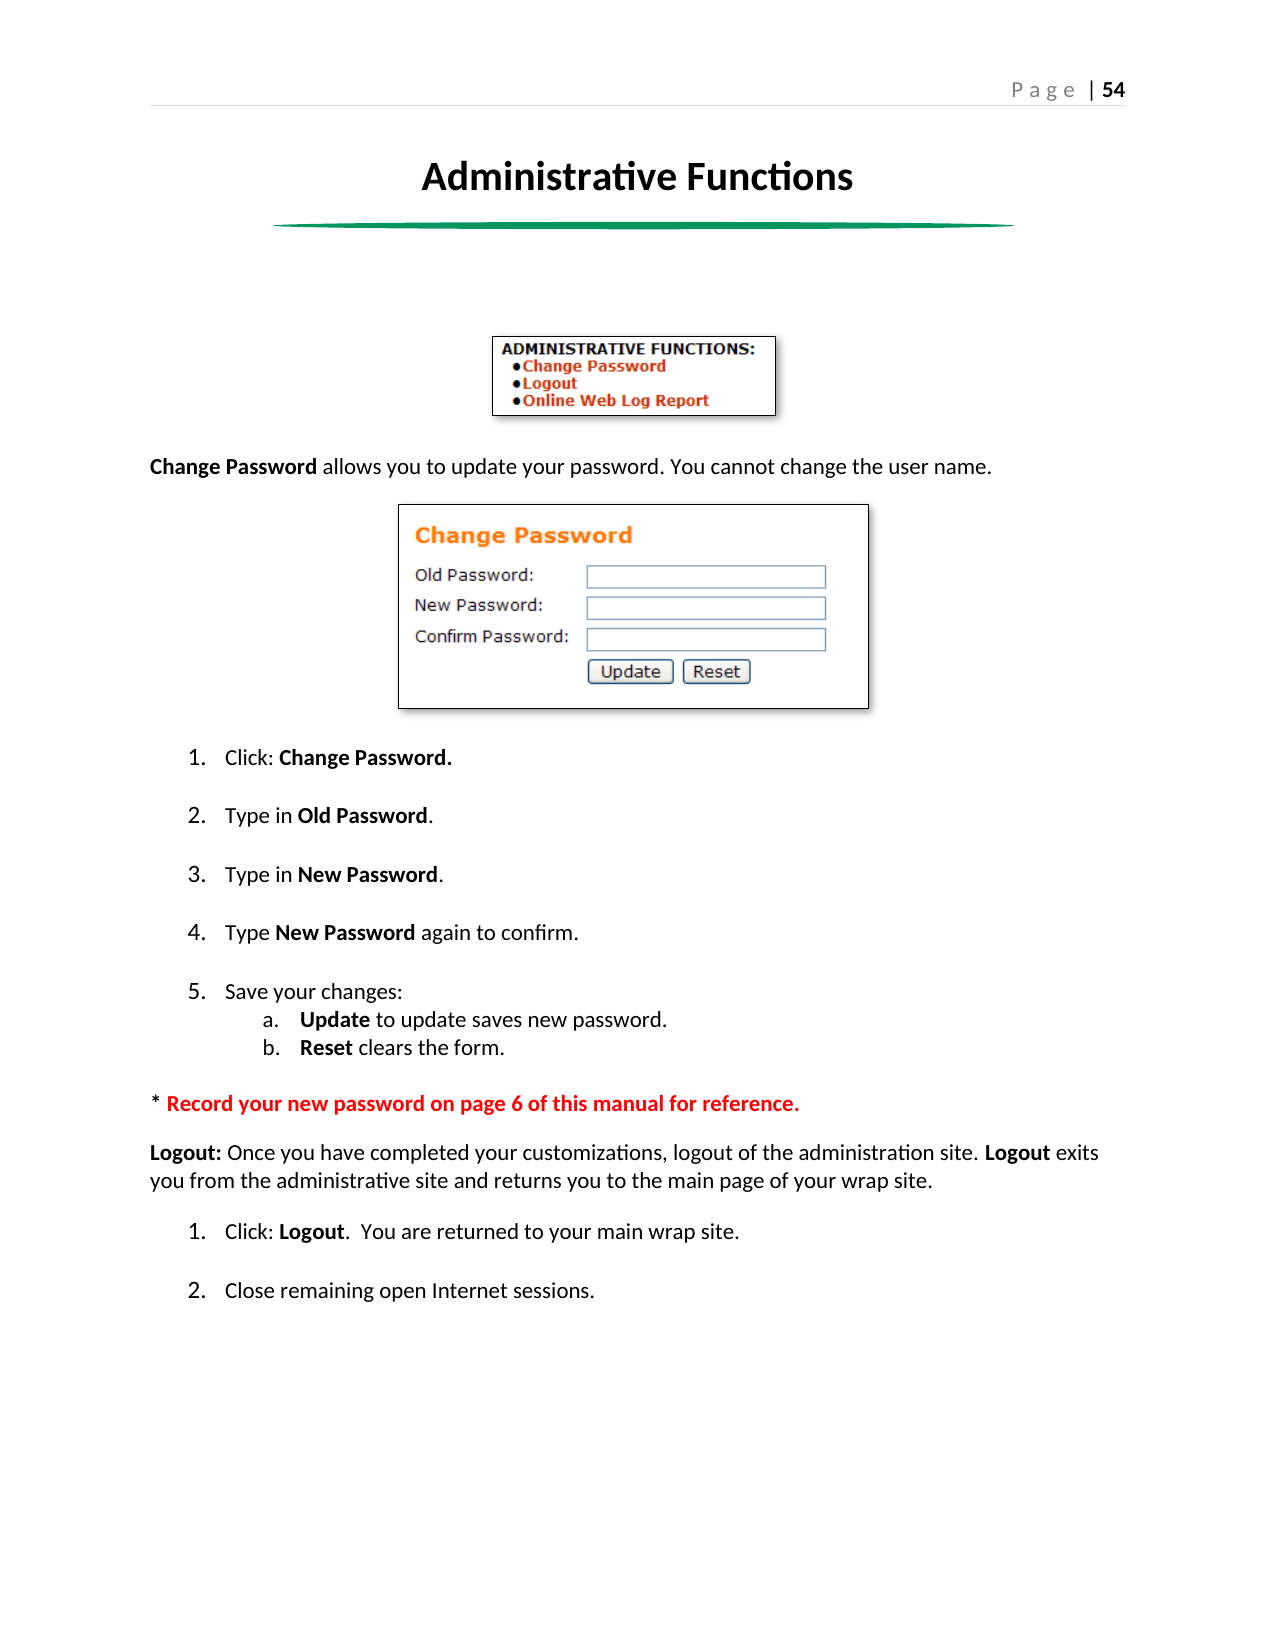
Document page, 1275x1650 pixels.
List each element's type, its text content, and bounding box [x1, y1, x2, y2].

list Update to update saves new password. [262, 1005, 1125, 1033]
list Click: Logout. You are returned to your main wrap site. [187, 1215, 1125, 1274]
list Type in New Password. [187, 858, 1125, 916]
text * Record your new password on page 6 of this manual for reference. [150, 1089, 1125, 1117]
list Close remaining open Internet sessions. [187, 1274, 1125, 1304]
list Type in Old Password. [187, 799, 1125, 858]
picture [493, 337, 775, 415]
list Reset clears the form. [262, 1033, 1125, 1089]
list Type New Password again to confirm. [187, 916, 1125, 975]
text Change Password allows you to update your password. You cannot change the user name. [150, 452, 1125, 480]
list Click: Change Password. [187, 741, 1125, 799]
text Logout: Once you have completed your customizations, logout of the administration site. Logout exits you from the administrative site and returns you to the main page of your wrap site. [150, 1138, 1125, 1194]
picture [399, 505, 868, 708]
list Save your changes: [187, 975, 1125, 1005]
subtitle Administrative Functions [150, 150, 1125, 201]
